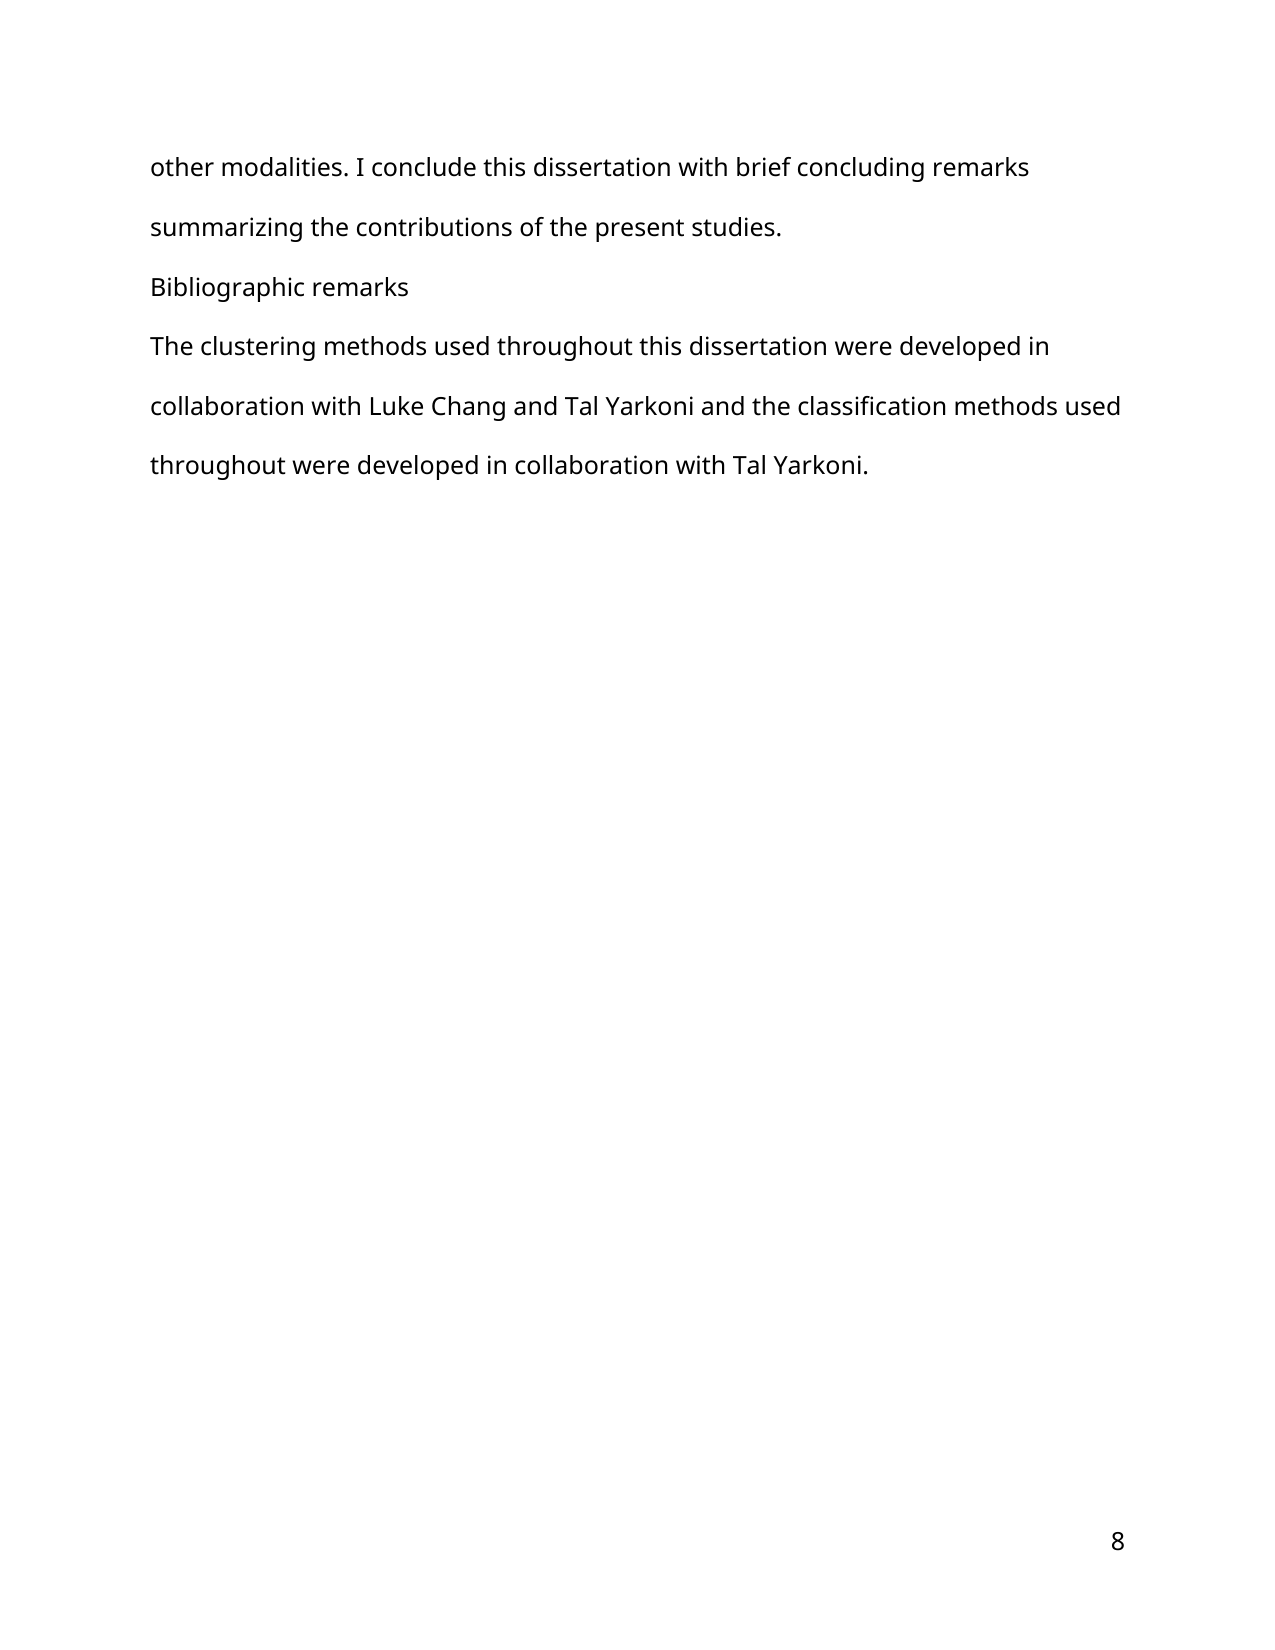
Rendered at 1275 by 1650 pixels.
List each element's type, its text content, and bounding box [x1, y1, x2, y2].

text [150, 150, 1125, 244]
text The clustering methods used throughout this dissertation were developed in collaboration with Luke Chang and Tal Yarkoni and the classification methods used throughout were developed in collaboration with Tal Yarkoni. [150, 329, 1125, 482]
text Bibliographic remarks [150, 269, 1125, 303]
